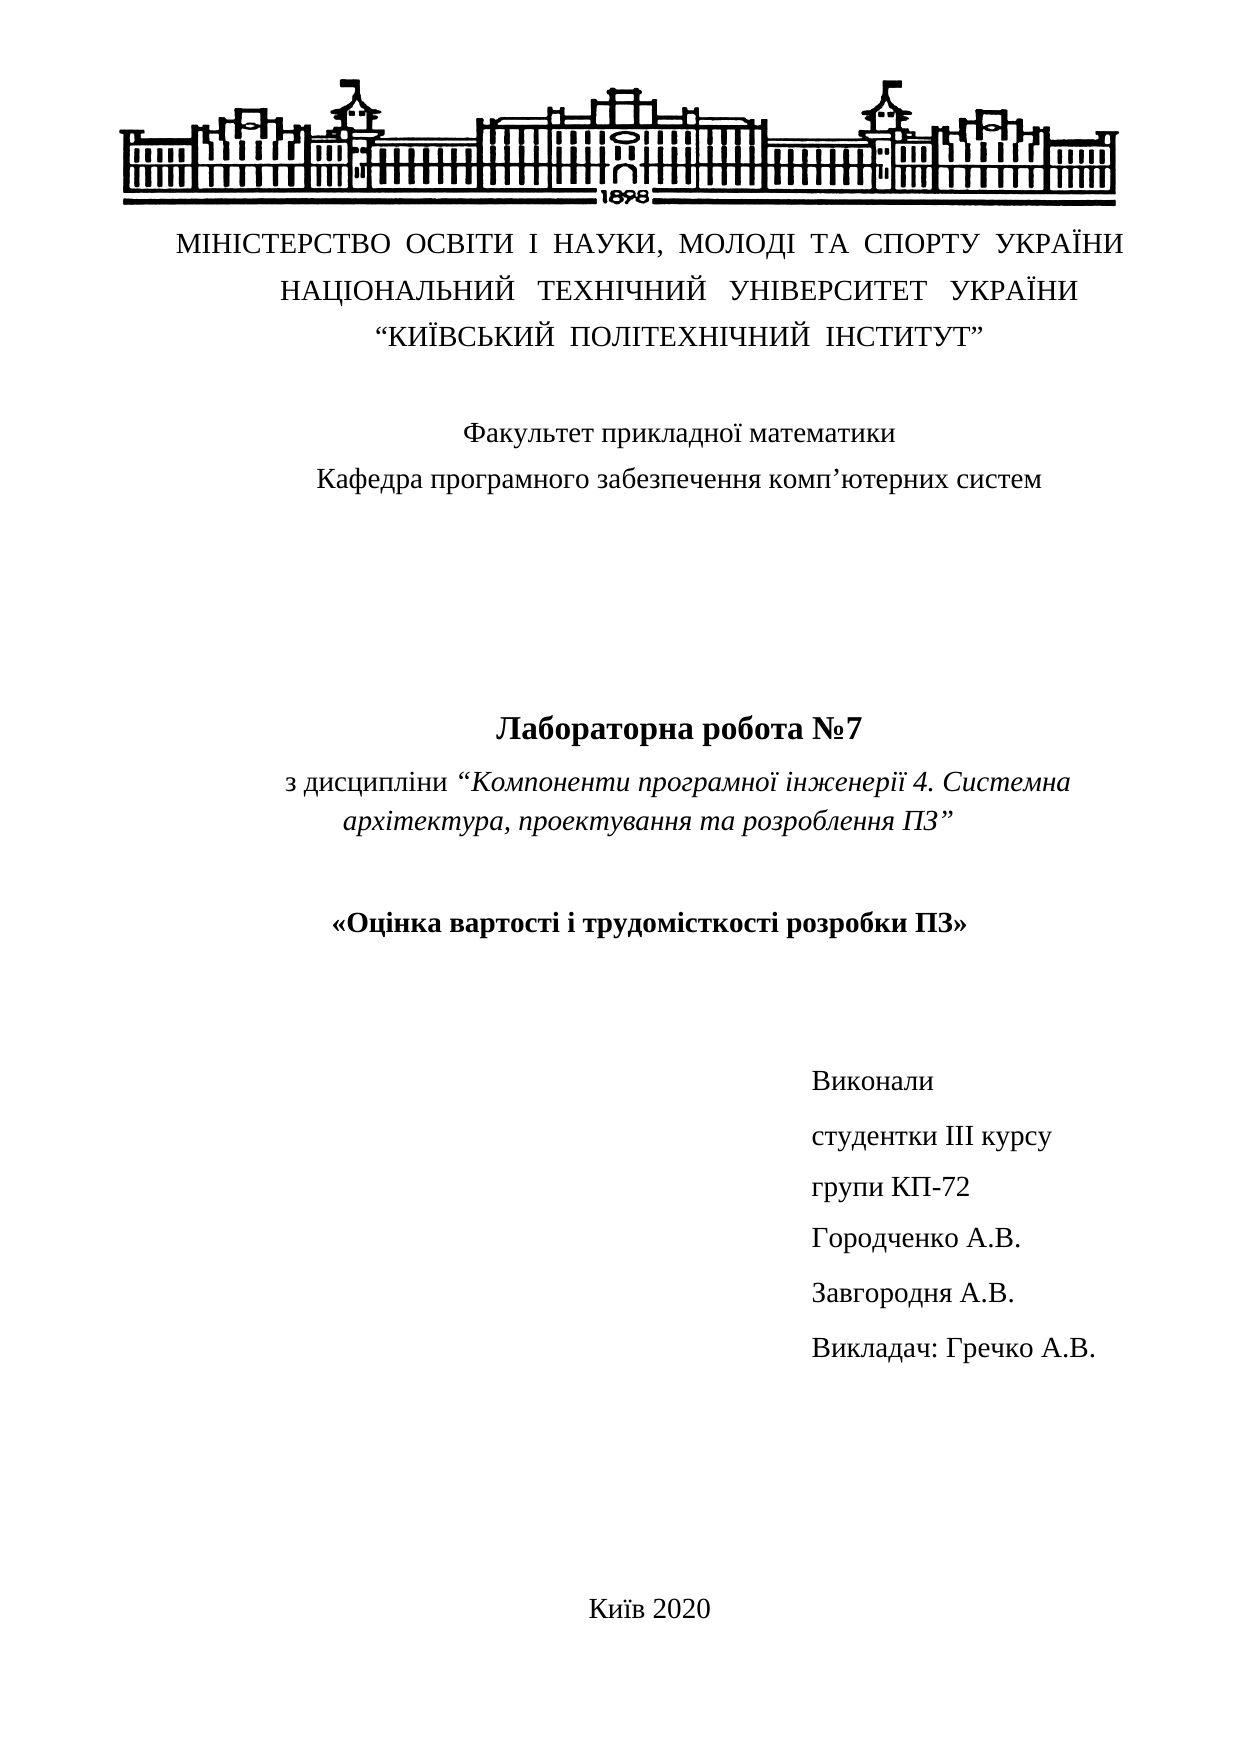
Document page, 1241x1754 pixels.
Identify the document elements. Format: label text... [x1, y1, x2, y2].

text Викладач: Гречко А.В. [811, 1330, 1152, 1364]
text Городченко А.В. [811, 1220, 1152, 1253]
text Кафедра програмного забезпечення комп’ютерних систем [148, 461, 1152, 494]
text «Оцінка вартості і трудомісткості розробки ПЗ» [148, 905, 1152, 939]
text студентки III курсу [738, 1118, 1152, 1151]
text Виконали [738, 1063, 1152, 1096]
text Завгородня А.В. [811, 1275, 1152, 1309]
text з дисципліни “Компоненти програмної інженерії 4. Системна архітектура, проектування та розроблення ПЗ” [148, 764, 1152, 837]
text Факультет прикладної математики [148, 415, 1152, 448]
picture [115, 73, 1120, 209]
text НАЦІОНАЛЬНИЙ ТЕХНІЧНИЙ УНІВЕРСИТЕТ УКРАЇНИ [148, 273, 1152, 306]
text Лабораторна робота №7 [148, 708, 1152, 746]
text Київ 2020 [148, 1591, 1152, 1625]
text “КИЇВСЬКИЙ ПОЛІТЕХНІЧНИЙ ІНСТИТУТ” [148, 319, 1152, 352]
text групи КП-72 [738, 1169, 1152, 1202]
title МІНІСТЕРСТВО ОСВІТИ І НАУКИ, МОЛОДІ ТА СПОРТУ УКРАЇНИ [148, 227, 1152, 260]
